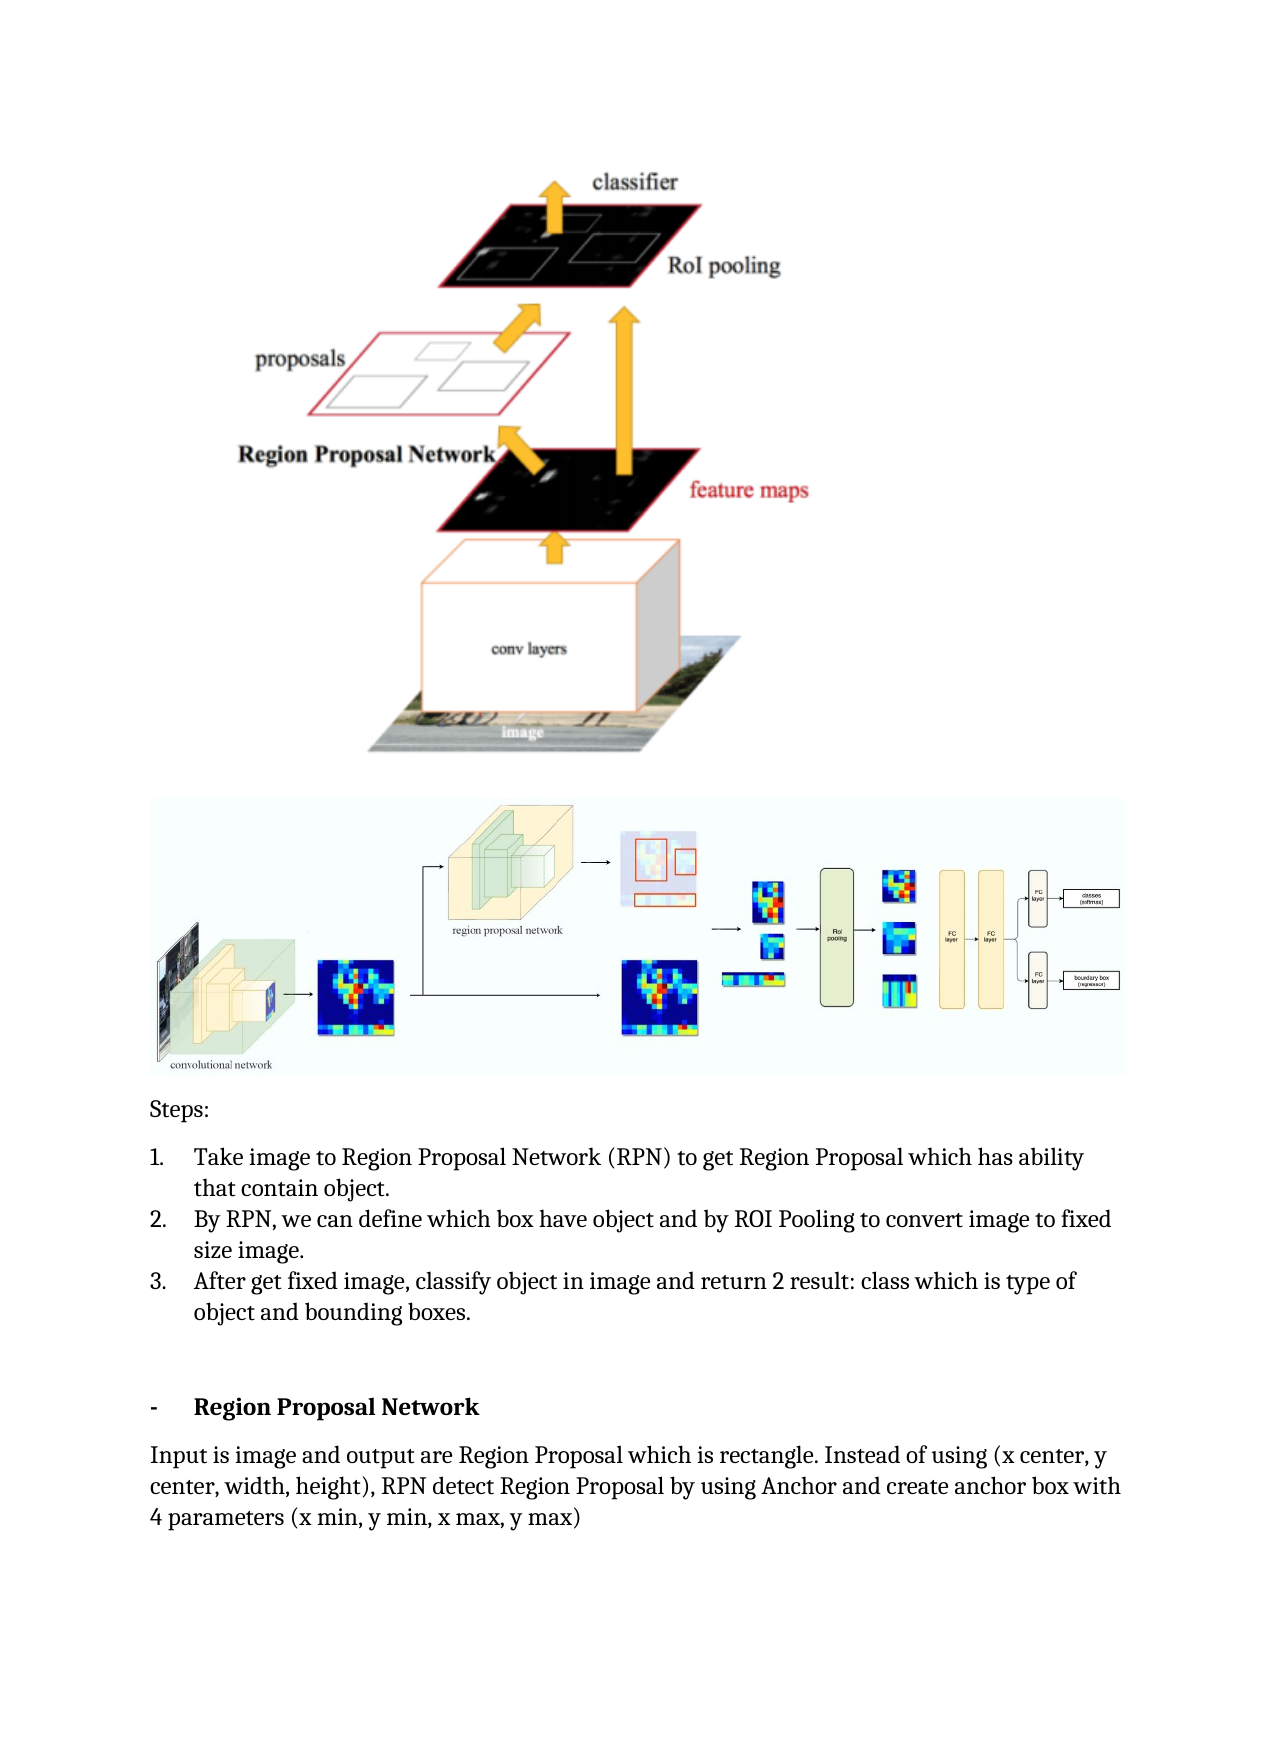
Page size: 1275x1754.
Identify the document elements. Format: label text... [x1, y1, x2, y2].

list After get fixed image, classify object in image and return 2 result: class which is type of object and bounding boxes. [150, 1267, 1125, 1326]
list By RPN, we can define which box have object and by ROI Pooling to convert image to fixed size image. [150, 1204, 1125, 1264]
text Input is image and output are Region Proposal which is rectangle. Instead of using (x center, y center, width, height), RPN detect Region Proposal by using Anchor and create anchor box with 4 parameters (x min, y min, x max, y max) [150, 1441, 1125, 1532]
list Region Proposal Network [150, 1393, 1125, 1422]
picture [150, 150, 907, 780]
list Take image to Region Proposal Network (RPN) to get Region Proposal which has ability that contain object. [150, 1142, 1125, 1202]
picture [150, 798, 1126, 1076]
text Steps: [150, 1095, 1125, 1123]
